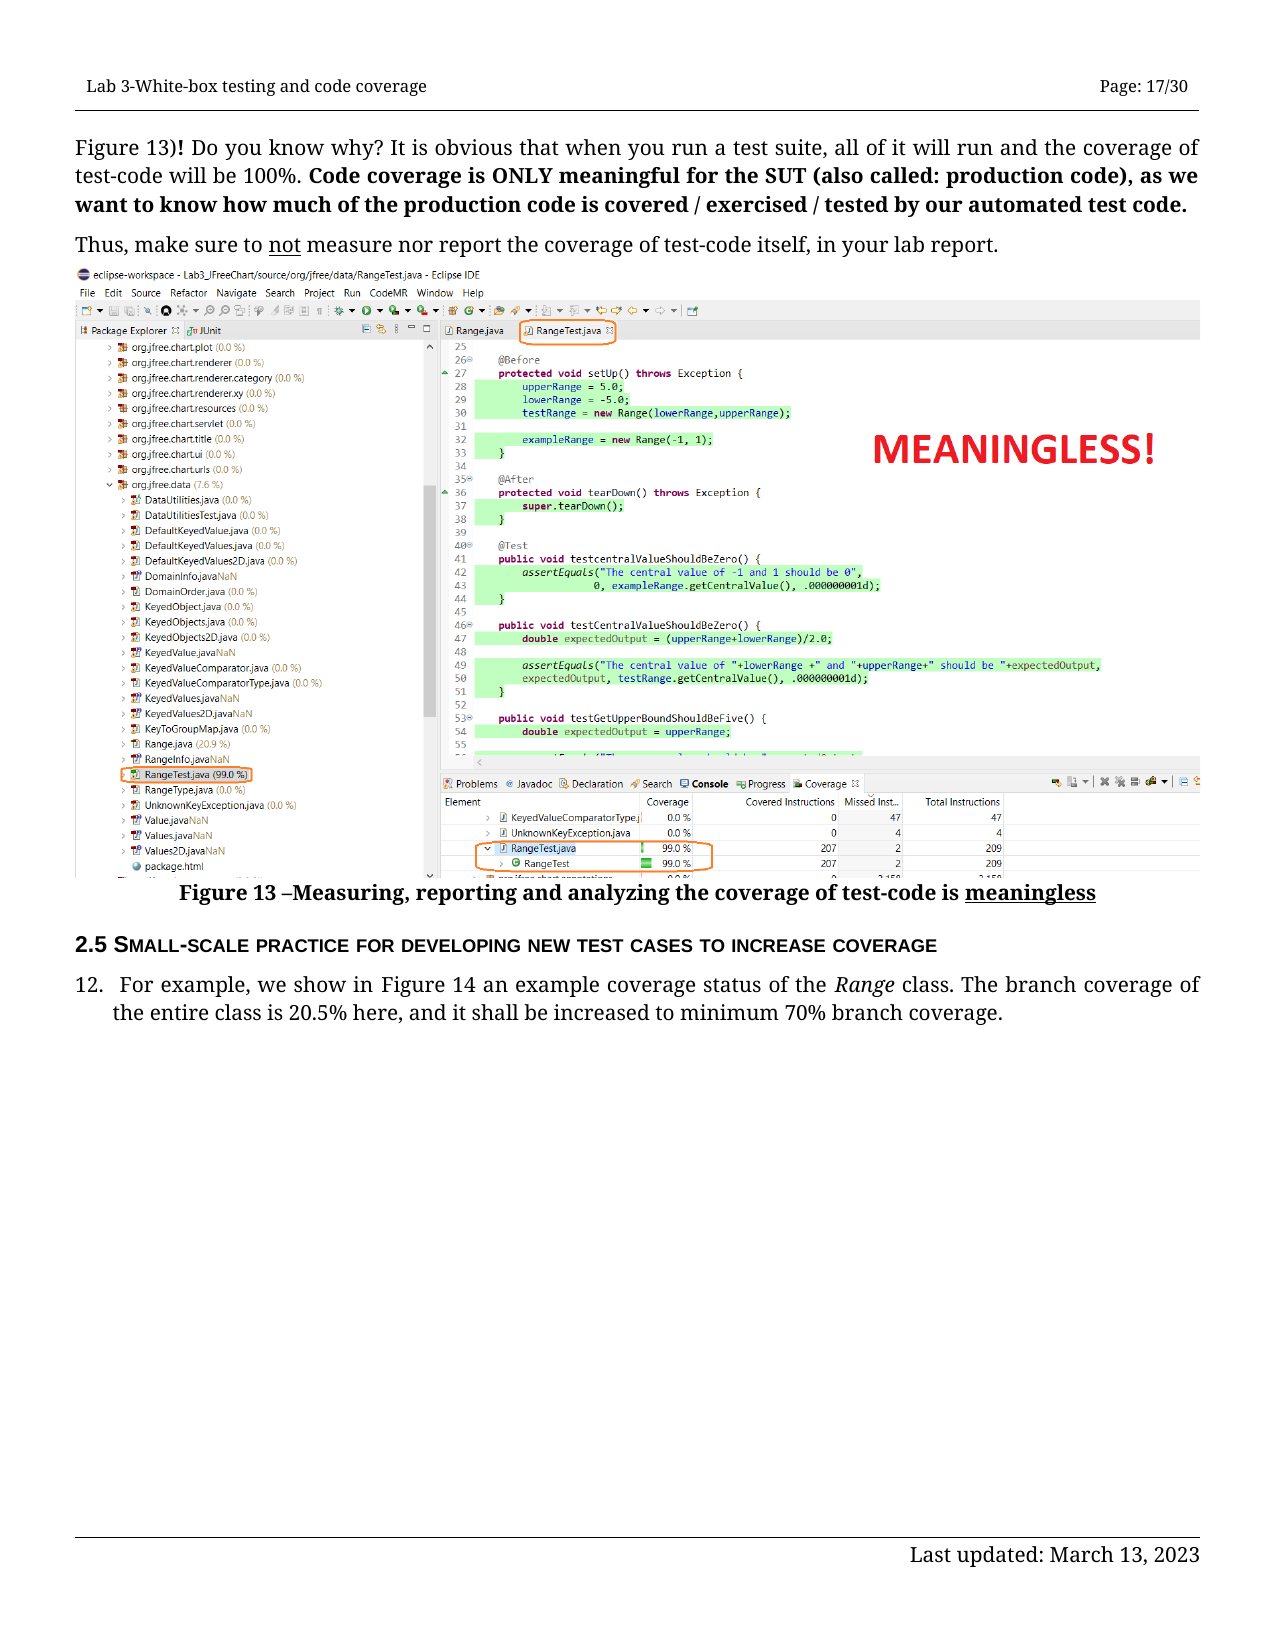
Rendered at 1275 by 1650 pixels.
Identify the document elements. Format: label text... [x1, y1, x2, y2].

list For example, we show in Figure 14 an example coverage status of the Range class. The branch coverage of the entire class is 20.5% here, and it shall be increased to minimum 70% branch coverage. [75, 970, 1200, 1027]
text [75, 133, 1200, 218]
picture [75, 265, 1200, 878]
subtitle Small-scale practice for developing new test cases to increase coverage [75, 931, 1200, 958]
text Figure 13 –Measuring, reporting and analyzing the coverage of test-code is meaningless [75, 878, 1200, 906]
text Thus, make sure to not measure nor report the coverage of test-code itself, in your lab report. [75, 231, 1200, 259]
